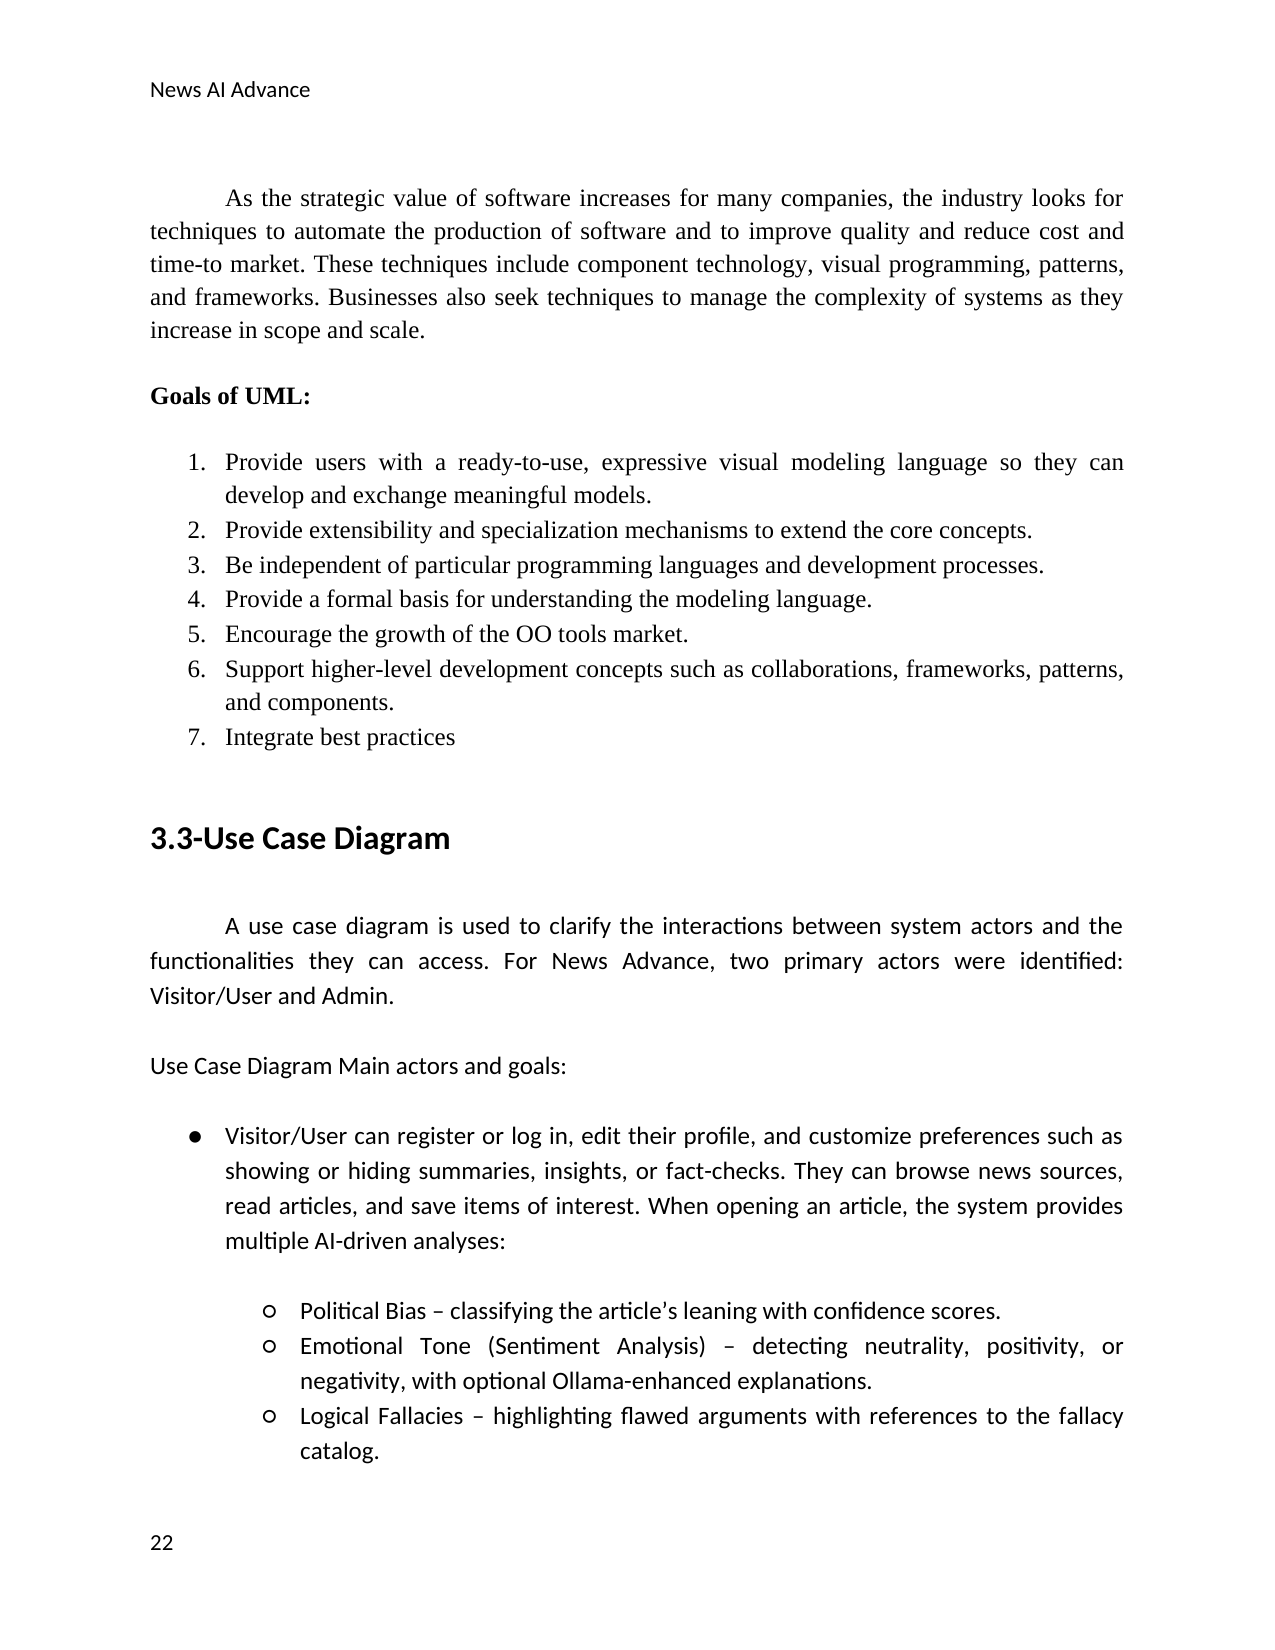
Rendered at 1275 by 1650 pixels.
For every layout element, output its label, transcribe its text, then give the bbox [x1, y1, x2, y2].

list Emotional Tone (Sentiment Analysis) – detecting neutrality, positivity, or negativity, with optional Ollama-enhanced explanations. [262, 1330, 1125, 1396]
list Visitor/User can register or log in, edit their profile, and customize preferences such as showing or hiding summaries, insights, or fact-checks. They can browse news sources, read articles, and save items of interest. When opening an article, the system provides multiple AI-driven analyses: [187, 1120, 1125, 1256]
text Goals of UML: [150, 381, 1125, 410]
text A use case diagram is used to clarify the interactions between system actors and the functionalities they can access. For News Advance, two primary actors were identified: Visitor/User and Admin. [150, 910, 1125, 1011]
list Political Bias – classifying the article’s leaning with confidence scores. [262, 1295, 1125, 1326]
list Be independent of particular programming languages and development processes. [187, 550, 1125, 578]
text As the strategic value of software increases for many companies, the industry looks for techniques to automate the production of software and to improve quality and reduce cost and time-to market. These techniques include component technology, visual programming, patterns, and frameworks. Businesses also seek techniques to manage the complexity of systems as they increase in scope and scale. [150, 183, 1125, 344]
list Provide a formal basis for understanding the modeling language. [187, 584, 1125, 613]
list Encourage the growth of the OO tools market. [187, 619, 1125, 648]
list Provide users with a ready-to-use, expressive visual modeling language so they can develop and exchange meaningful models. [187, 447, 1125, 509]
text Use Case Diagram Main actors and goals: [150, 1050, 1125, 1081]
list Integrate best practices [187, 722, 1125, 751]
subtitle 3.3-Use Case Diagram [150, 817, 1125, 857]
list Provide extensibility and specialization mechanisms to extend the core concepts. [187, 515, 1125, 544]
list Logical Fallacies – highlighting flawed arguments with references to the fallacy catalog. [262, 1400, 1125, 1466]
list Support higher-level development concepts such as collaborations, frameworks, patterns, and components. [187, 654, 1125, 716]
